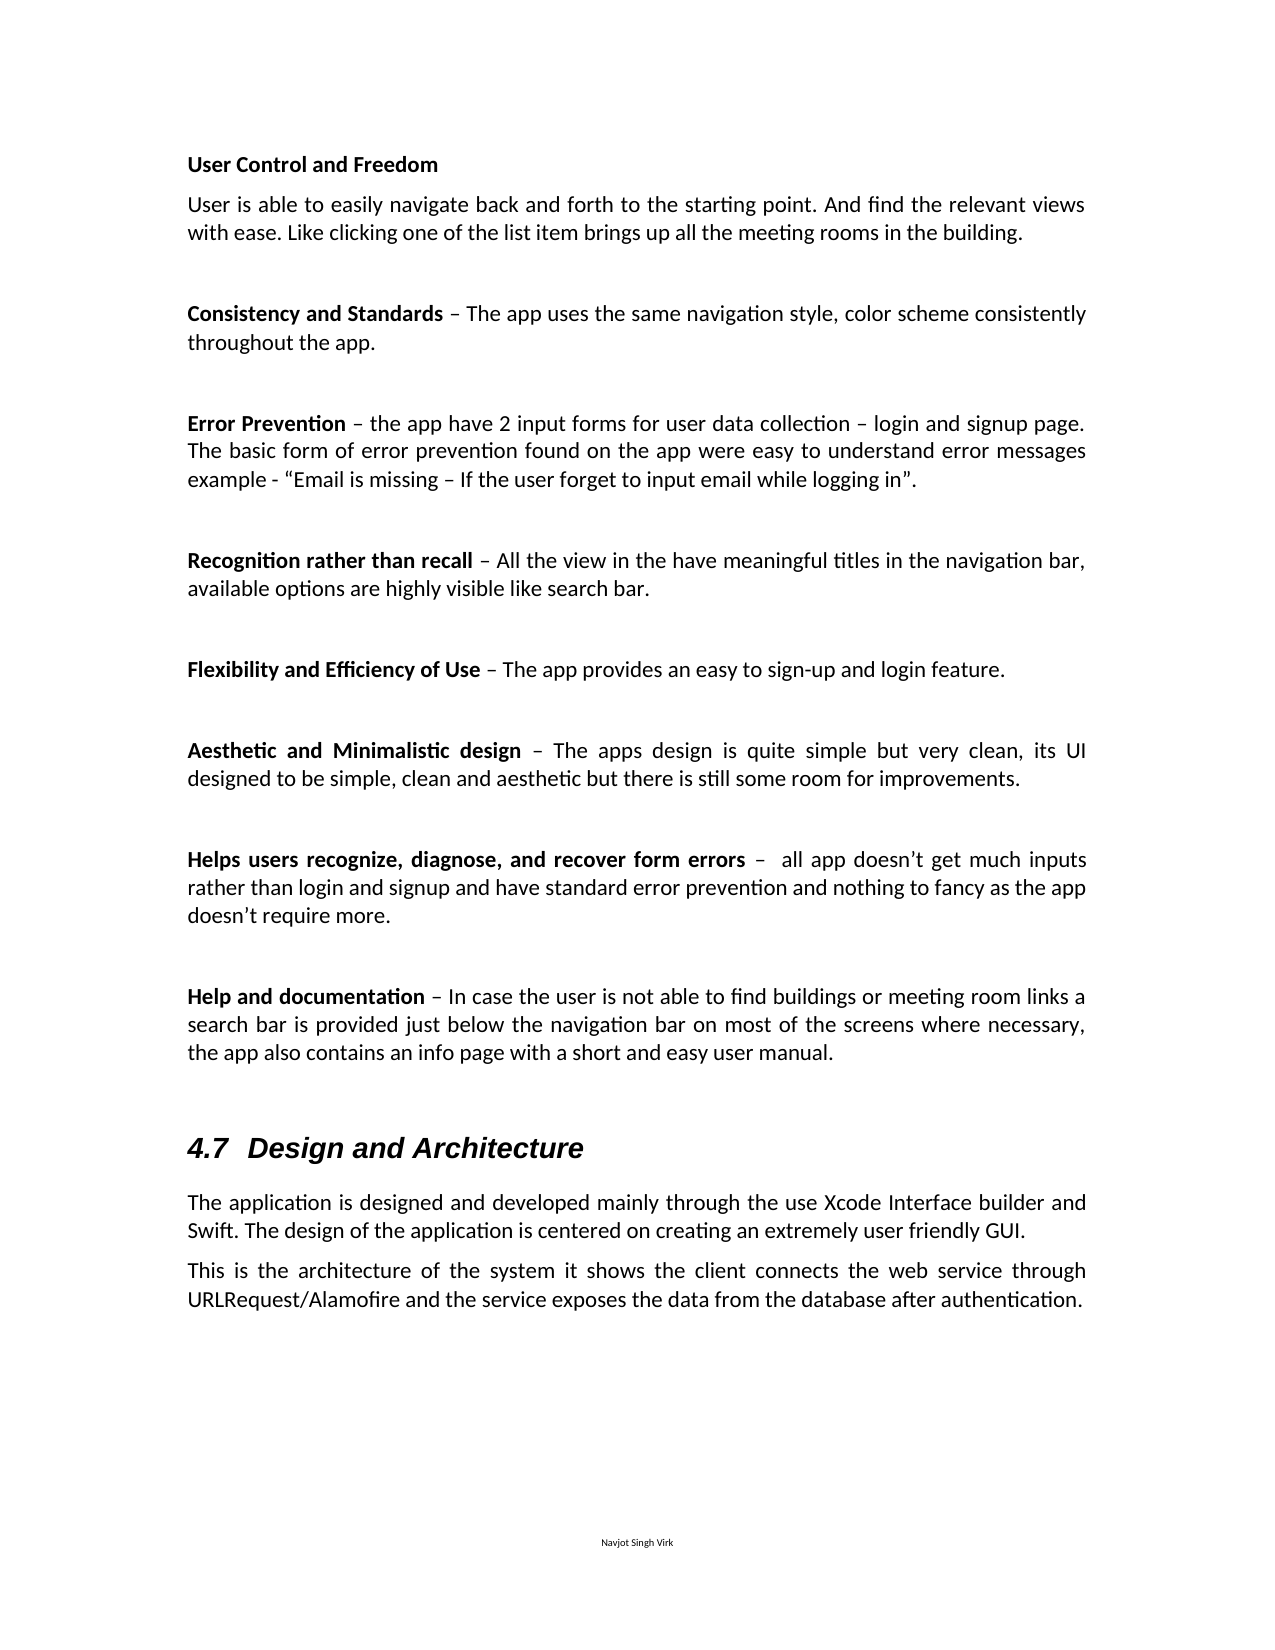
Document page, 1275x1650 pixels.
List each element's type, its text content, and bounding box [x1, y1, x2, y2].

text The application is designed and developed mainly through the use Xcode Interface builder and Swift. The design of the application is centered on creating an extremely user friendly GUI. [187, 1188, 1088, 1244]
text Consistency and Standards – The app uses the same navigation style, color scheme consistently throughout the app. [187, 299, 1088, 356]
text Flexibility and Efficiency of Use – The app provides an easy to sign-up and login feature. [187, 655, 1088, 683]
text User Control and Freedom [187, 150, 1088, 178]
text This is the architecture of the system it shows the client connects the web service through URLRequest/Alamofire and the service exposes the data from the database after authentication. [187, 1257, 1088, 1313]
text Help and documentation – In case the user is not able to find buildings or meeting room links a search bar is provided just below the navigation bar on most of the screens where necessary, the app also contains an info page with a short and easy user manual. [187, 982, 1088, 1066]
text Error Prevention – the app have 2 input forms for user data collection – login and signup page. The basic form of error prevention found on the app were easy to understand error messages example - “Email is missing – If the user forget to input email while logging in”. [187, 409, 1088, 493]
text User is able to easily navigate back and forth to the starting point. And find the relevant views with ease. Like clicking one of the list item brings up all the meeting rooms in the building. [187, 191, 1088, 247]
text Recognition rather than recall – All the view in the have meaningful titles in the navigation bar, available options are highly visible like search bar. [187, 546, 1088, 602]
text Helps users recognize, diagnose, and recover form errors – all app doesn’t get much inputs rather than login and signup and have standard error prevention and nothing to fancy as the app doesn’t require more. [187, 845, 1088, 929]
subtitle Design and Architecture [187, 1132, 1088, 1165]
text Aesthetic and Minimalistic design – The apps design is quite simple but very clean, its UI designed to be simple, clean and aesthetic but there is still some room for improvements. [187, 736, 1088, 792]
